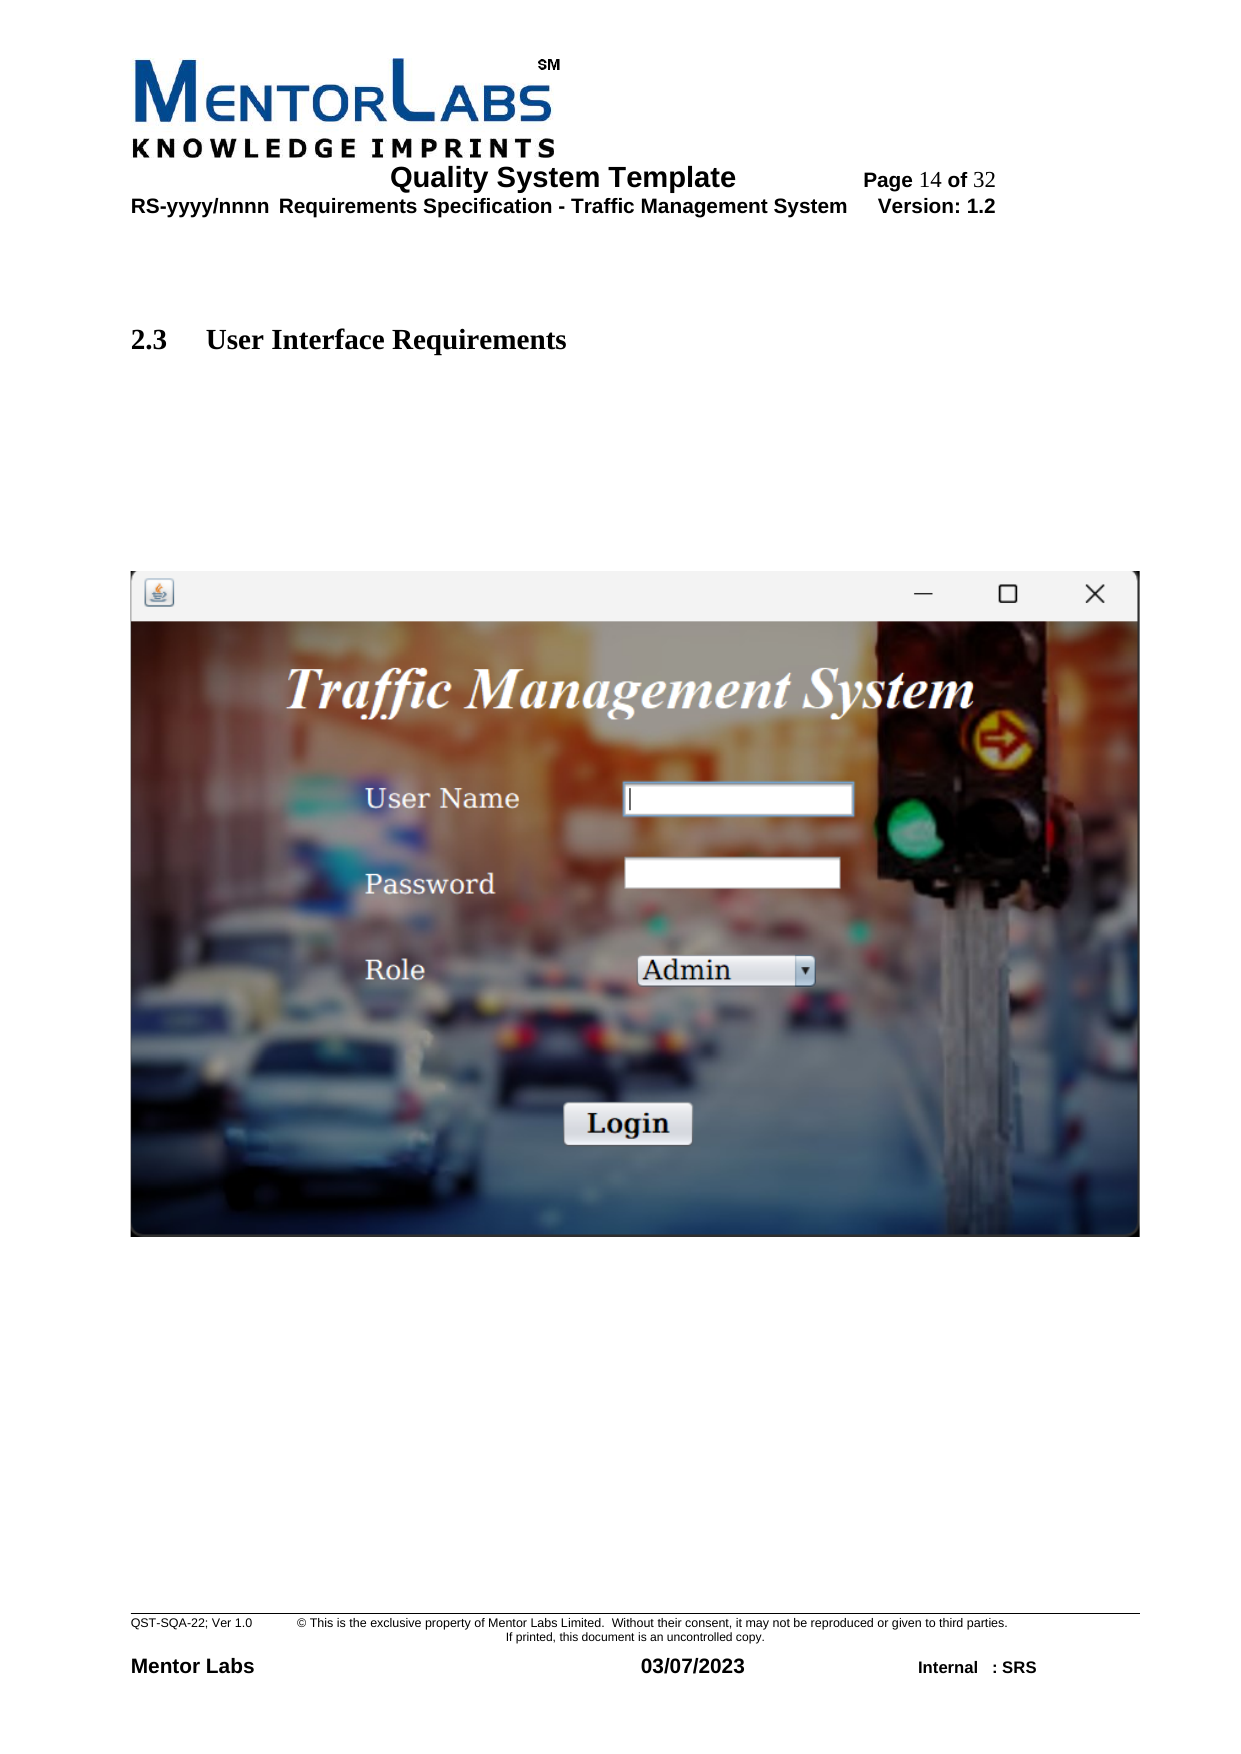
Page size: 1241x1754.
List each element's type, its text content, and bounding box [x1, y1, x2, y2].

picture [130, 58, 563, 161]
picture [130, 571, 1140, 1237]
subtitle User Interface Requirements [131, 322, 1140, 356]
